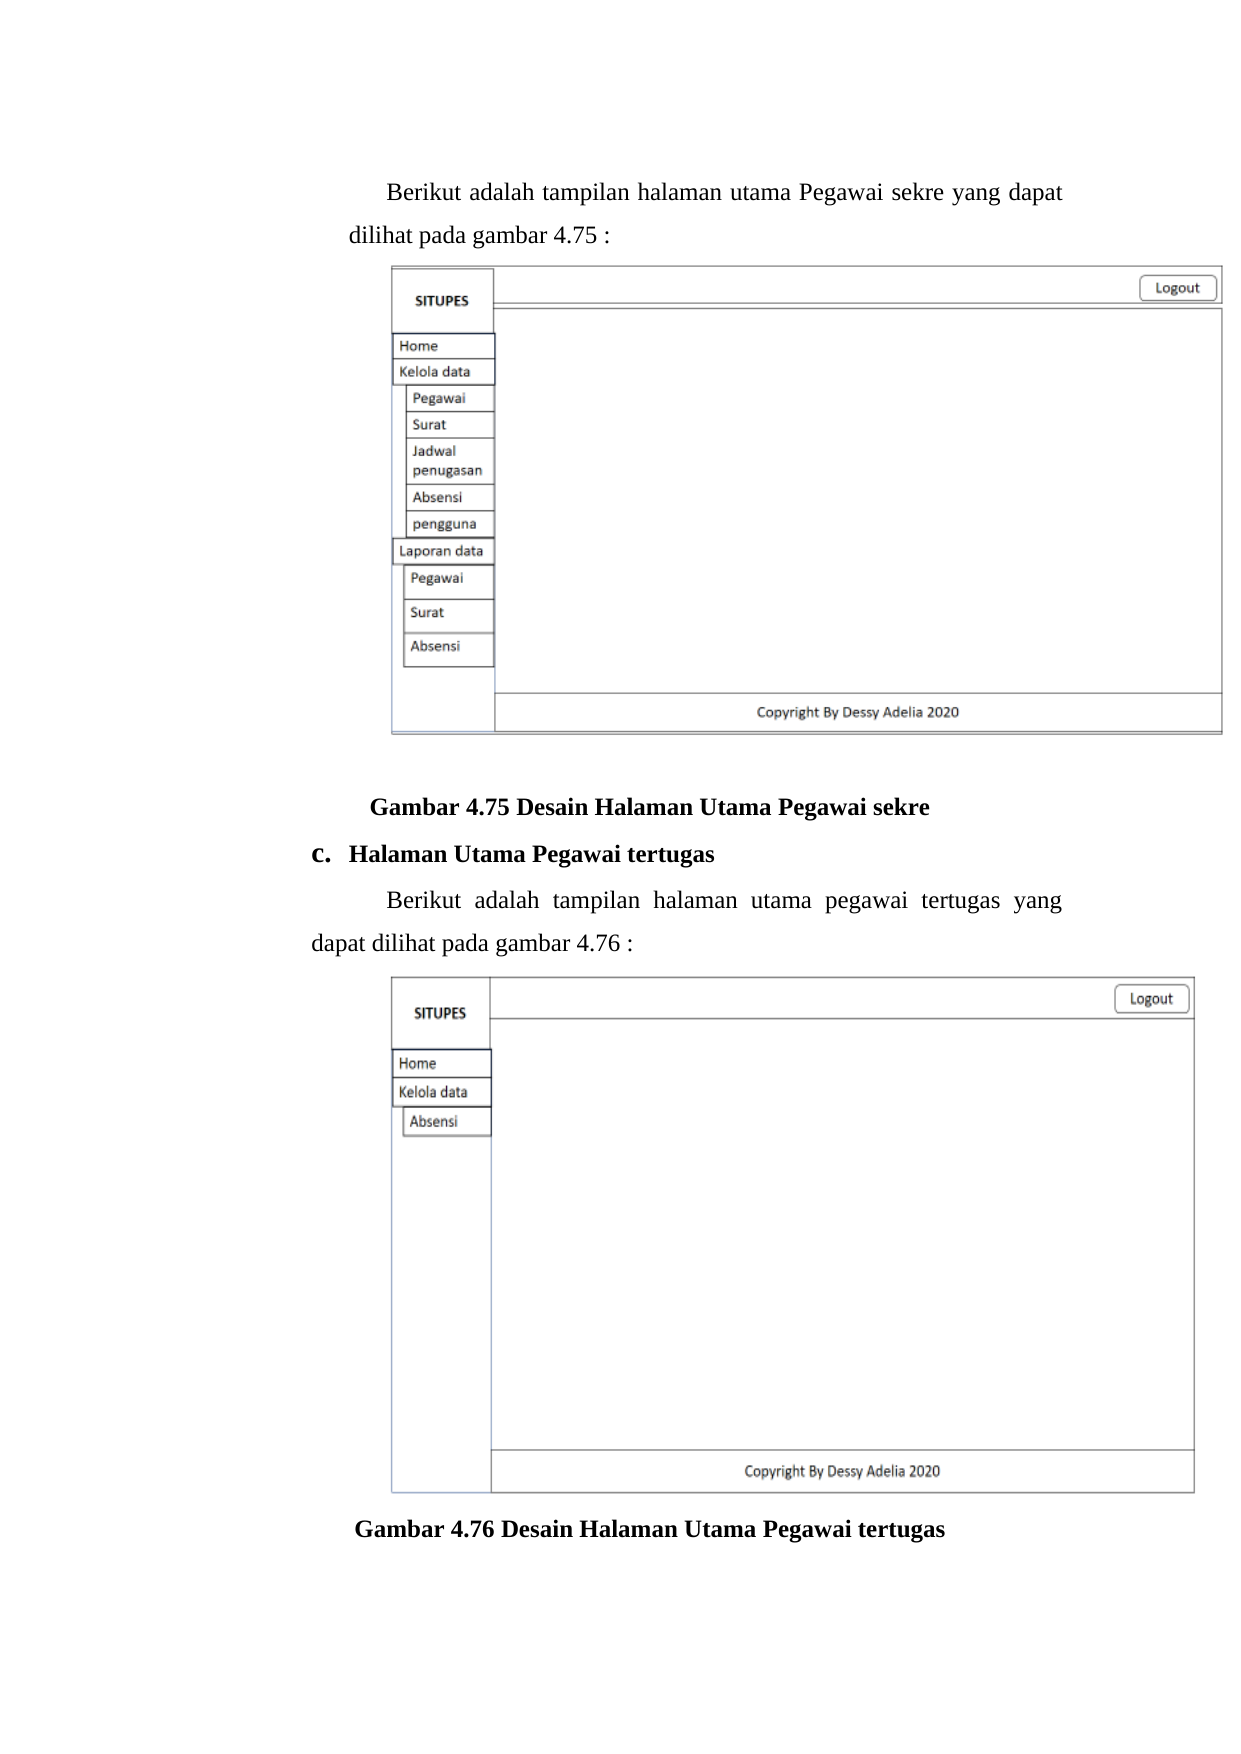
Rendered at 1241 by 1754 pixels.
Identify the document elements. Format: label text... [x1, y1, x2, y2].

picture [386, 971, 1204, 1501]
text Berikut adalah tampilan halaman utama pegawai tertugas yang dapat dilihat pada gambar 4.76 : [311, 885, 1063, 957]
list Halaman Utama Pegawai tertugas [311, 835, 1063, 868]
text Gambar 4.76 Desain Halaman Utama Pegawai tertugas [236, 1514, 1063, 1543]
text Gambar 4.75 Desain Halaman Utama Pegawai sekre [236, 792, 1063, 821]
picture [386, 263, 1232, 739]
list Berikut adalah tampilan halaman utama Pegawai sekre yang dapat dilihat pada gambar 4.75 : [349, 177, 1063, 249]
